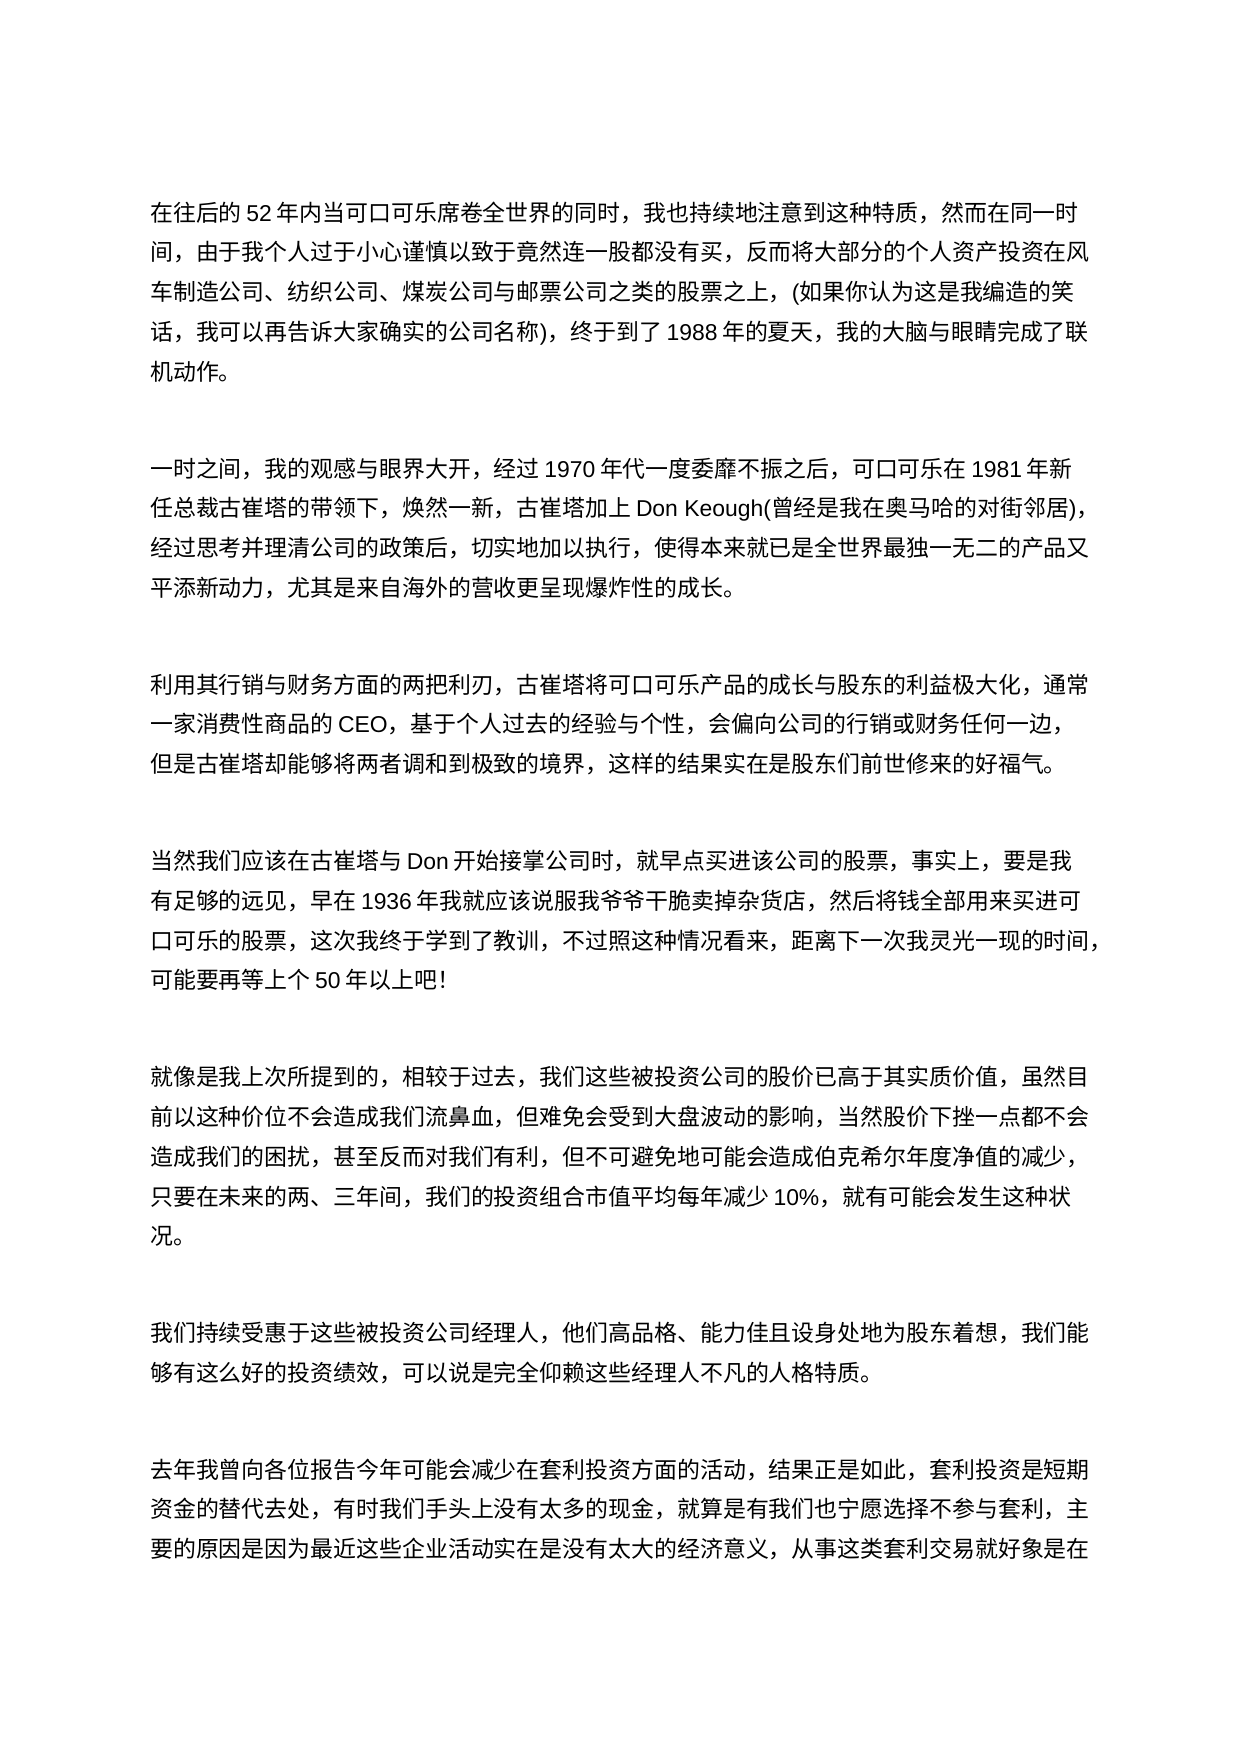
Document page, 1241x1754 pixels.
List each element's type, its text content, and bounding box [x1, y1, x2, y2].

text 我们持续受惠于这些被投资公司经理人，他们高品格、能力佳且设身处地为股东着想，我们能够有这么好的投资绩效，可以说是完全仰赖这些经理人不凡的人格特质。 [150, 1315, 1090, 1388]
text 在往后的52年内当可口可乐席卷全世界的同时，我也持续地注意到这种特质，然而在同一时间，由于我个人过于小心谨慎以致于竟然连一股都没有买，反而将大部分的个人资产投资在风车制造公司、纺织公司、煤炭公司与邮票公司之类的股票之上，(如果你认为这是我编造的笑话，我可以再告诉大家确实的公司名称)，终于到了1988年的夏天，我的大脑与眼睛完成了联机动作。 [150, 194, 1090, 387]
text 一时之间，我的观感与眼界大开，经过1970年代一度委靡不振之后，可口可乐在1981年新任总裁古崔塔的带领下，焕然一新，古崔塔加上Don Keough(曾经是我在奥马哈的对街邻居)，经过思考并理清公司的政策后，切实地加以执行，使得本来就已是全世界最独一无二的产品又平添新动力，尤其是来自海外的营收更呈现爆炸性的成长。 [150, 450, 1090, 603]
text 当然我们应该在古崔塔与Don开始接掌公司时，就早点买进该公司的股票，事实上，要是我有足够的远见，早在1936年我就应该说服我爷爷干脆卖掉杂货店，然后将钱全部用来买进可口可乐的股票，这次我终于学到了教训，不过照这种情况看来，距离下一次我灵光一现的时间，可能要再等上个50年以上吧！ [150, 843, 1090, 996]
text 就像是我上次所提到的，相较于过去，我们这些被投资公司的股价已高于其实质价值，虽然目前以这种价位不会造成我们流鼻血，但难免会受到大盘波动的影响，当然股价下挫一点都不会造成我们的困扰，甚至反而对我们有利，但不可避免地可能会造成伯克希尔年度净值的减少，只要在未来的两、三年间，我们的投资组合市值平均每年减少10%，就有可能会发生这种状况。 [150, 1059, 1090, 1251]
text 利用其行销与财务方面的两把利刃，古崔塔将可口可乐产品的成长与股东的利益极大化，通常一家消费性商品的CEO，基于个人过去的经验与个性，会偏向公司的行销或财务任何一边，但是古崔塔却能够将两者调和到极致的境界，这样的结果实在是股东们前世修来的好福气。 [150, 667, 1090, 779]
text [150, 1452, 1090, 1564]
